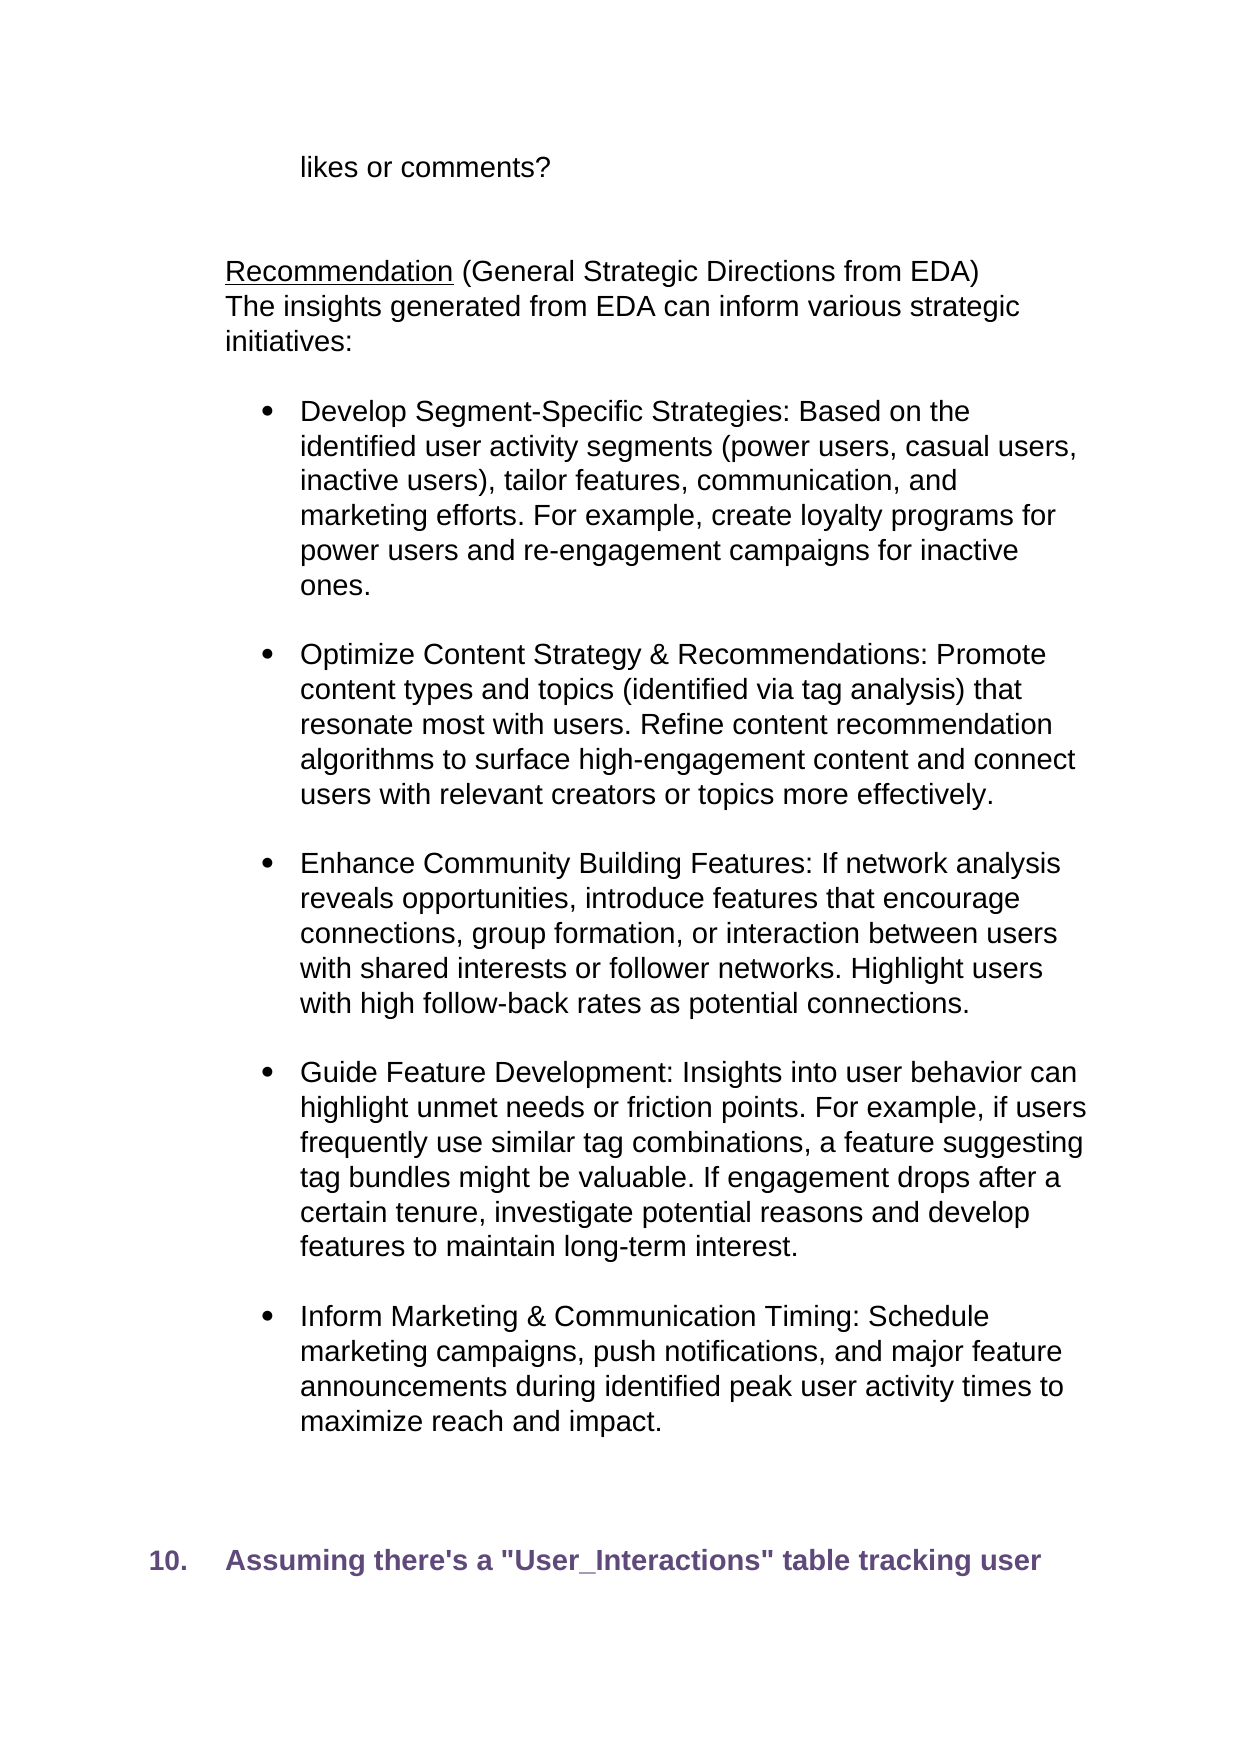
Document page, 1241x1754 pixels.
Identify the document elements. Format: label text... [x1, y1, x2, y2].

list Guide Feature Development: Insights into user behavior can highlight unmet needs or friction points. For example, if users frequently use similar tag combinations, a feature suggesting tag bundles might be valuable. If engagement drops after a certain tenure, investigate potential reasons and develop features to maintain long-term interest. [262, 1055, 1090, 1263]
text Recommendation (General Strategic Directions from EDA) [225, 254, 1090, 288]
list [187, 1543, 1090, 1576]
list Optimize Content Strategy & Recommendations: Promote content types and topics (identified via tag analysis) that resonate most with users. Refine content recommendation algorithms to surface high-engagement content and connect users with relevant creators or topics more effectively. [262, 637, 1090, 810]
list Develop Segment-Specific Strategies: Based on the identified user activity segments (power users, casual users, inactive users), tailor features, communication, and marketing efforts. For example, create loyalty programs for power users and re-engagement campaigns for inactive ones. [262, 393, 1090, 601]
list Enhance Community Building Features: If network analysis reveals opportunities, introduce features that encourage connections, group formation, or interaction between users with shared interests or follower networks. Highlight users with high follow-back rates as potential connections. [262, 846, 1090, 1019]
text The insights generated from EDA can inform various strategic initiatives: [225, 289, 1090, 357]
list Inform Marketing & Communication Timing: Schedule marketing campaigns, push notifications, and major feature announcements during identified peak user activity times to maximize reach and impact. [262, 1299, 1090, 1437]
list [262, 150, 1090, 183]
